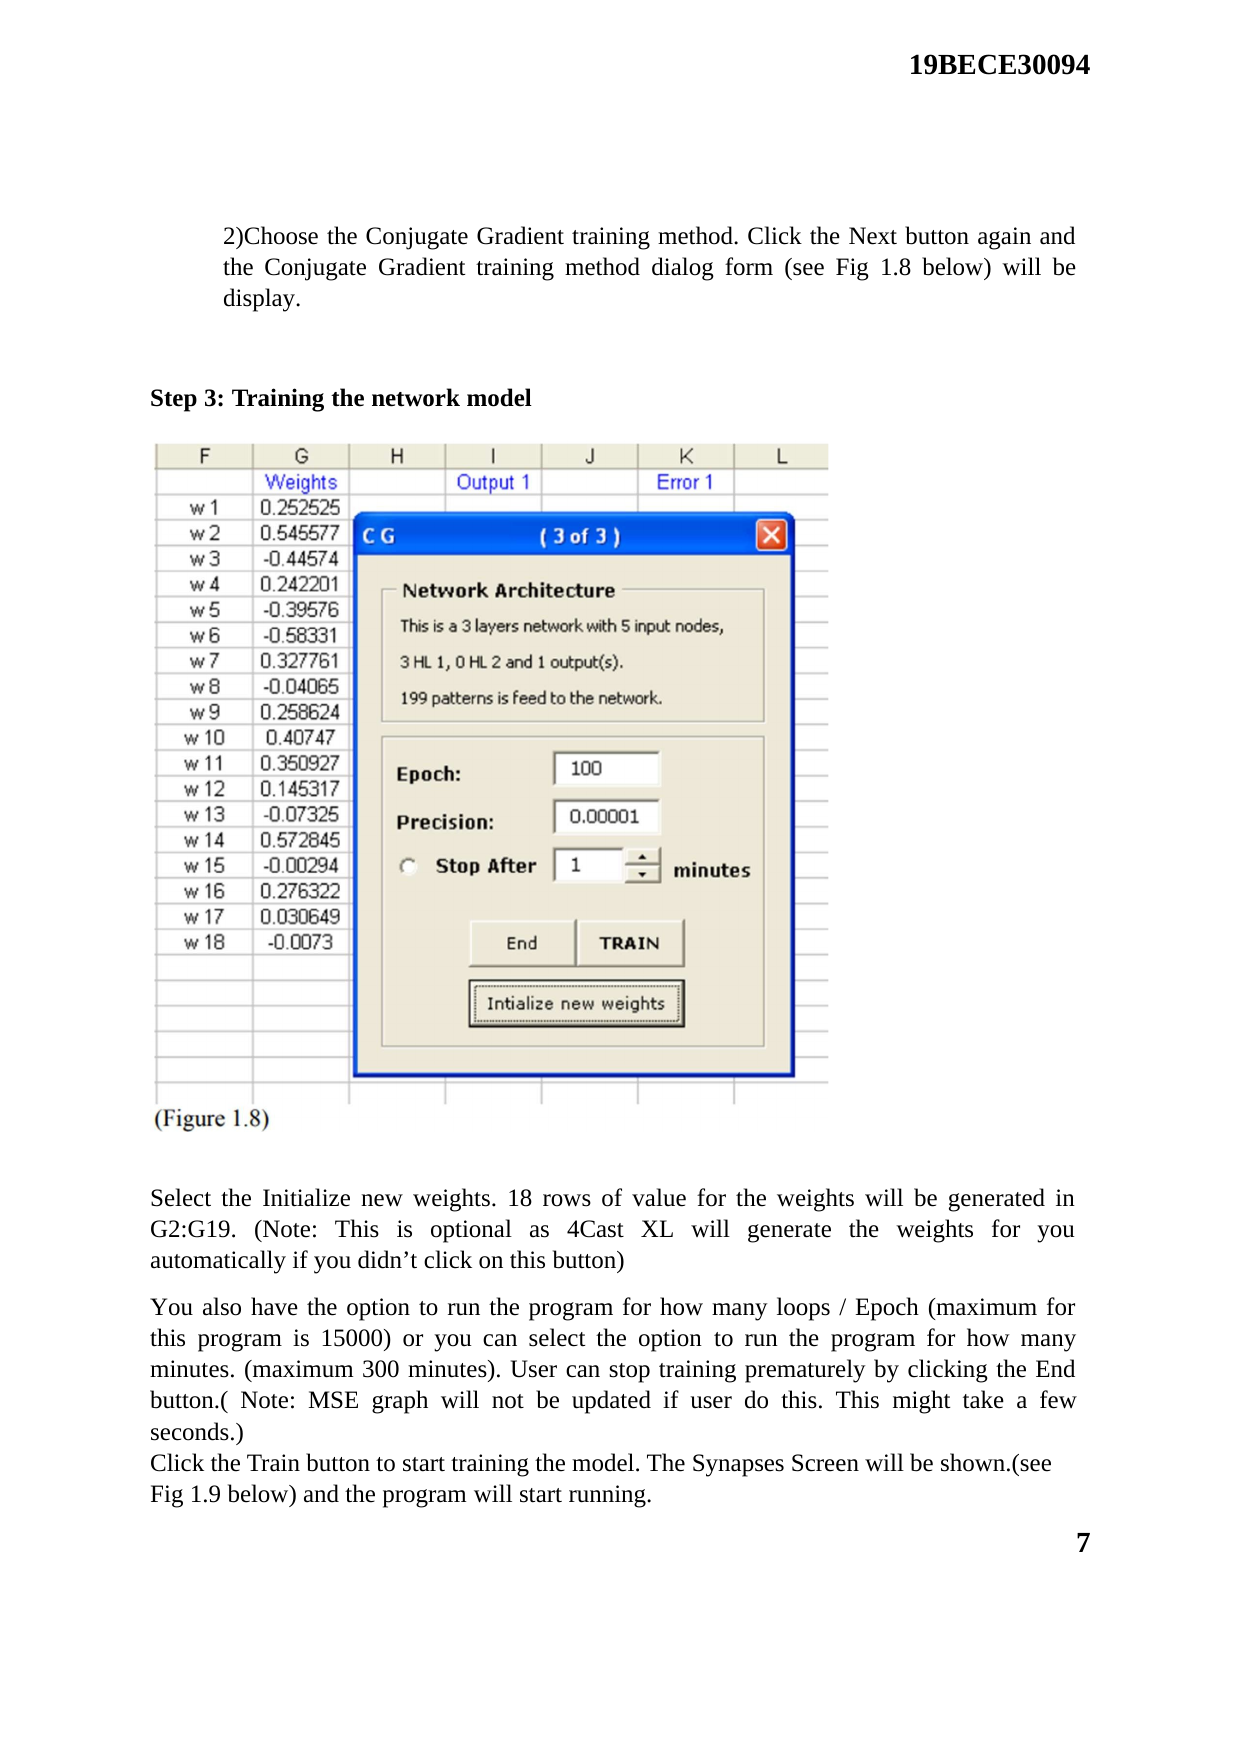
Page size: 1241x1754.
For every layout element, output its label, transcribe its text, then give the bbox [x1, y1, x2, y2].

text You also have the option to run the program for how many loops / Epoch (maximum for this program is 15000) or you can select the option to run the program for how many minutes. (maximum 300 minutes). User can stop training prematurely by clicking the End button.( Note: MSE graph will not be updated if user do this. This might take a few seconds.) [150, 1292, 1077, 1445]
text Click the Train button to start training the model. The Synapses Screen will be shown.(see Fig 1.9 below) and the program will start running. [150, 1448, 1090, 1507]
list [186, 221, 1077, 312]
picture [150, 440, 828, 1131]
subtitle Step 3: Training the network model [150, 383, 1090, 412]
text Select the Initialize new weights. 18 rows of value for the weights will be generated in G2:G19. (Note: This is optional as 4Cast XL will generate the weights for you automatically if you didn’t click on this button) [150, 1183, 1077, 1273]
